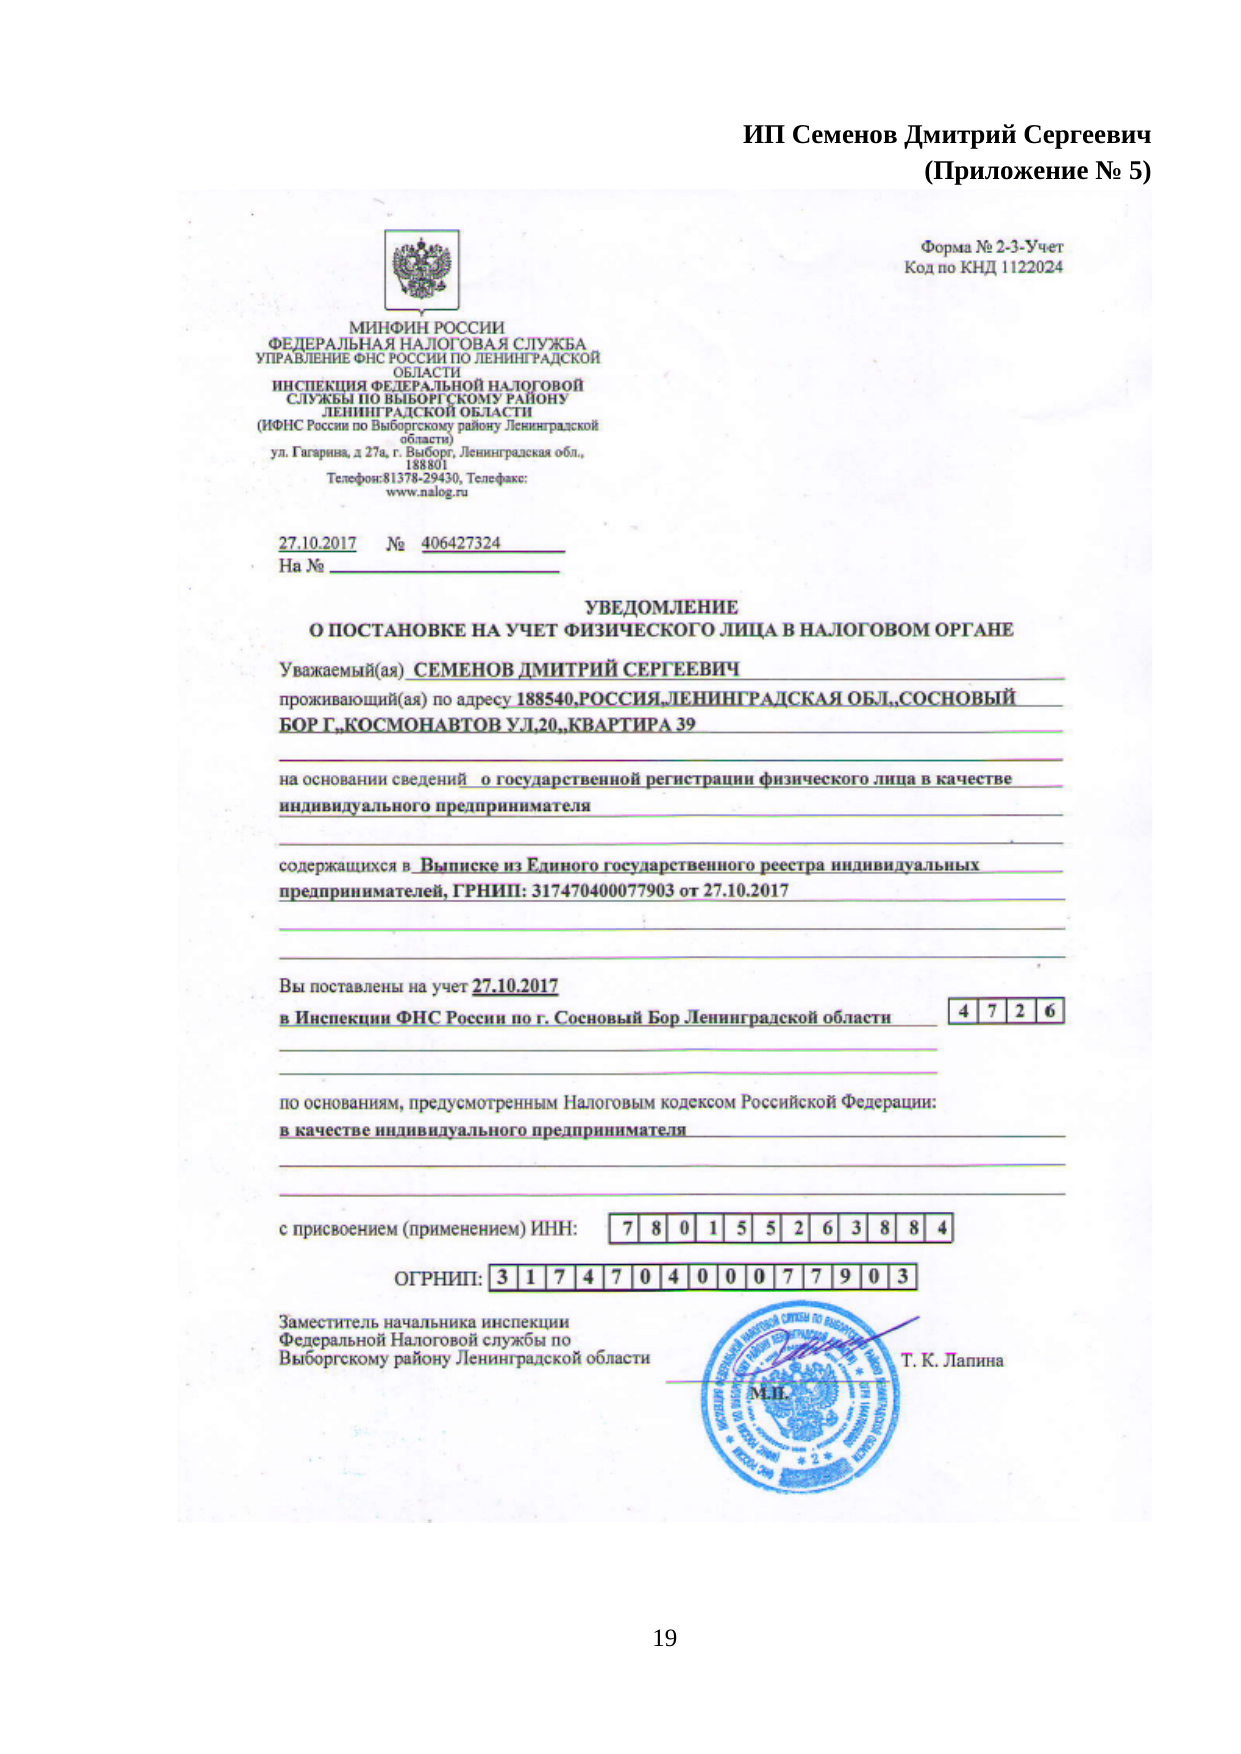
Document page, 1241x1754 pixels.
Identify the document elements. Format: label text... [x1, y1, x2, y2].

picture [177, 189, 1153, 1523]
text ИП Семенов Дмитрий Сергеевич [177, 118, 1152, 149]
text (Приложение № 5) [177, 154, 1152, 185]
